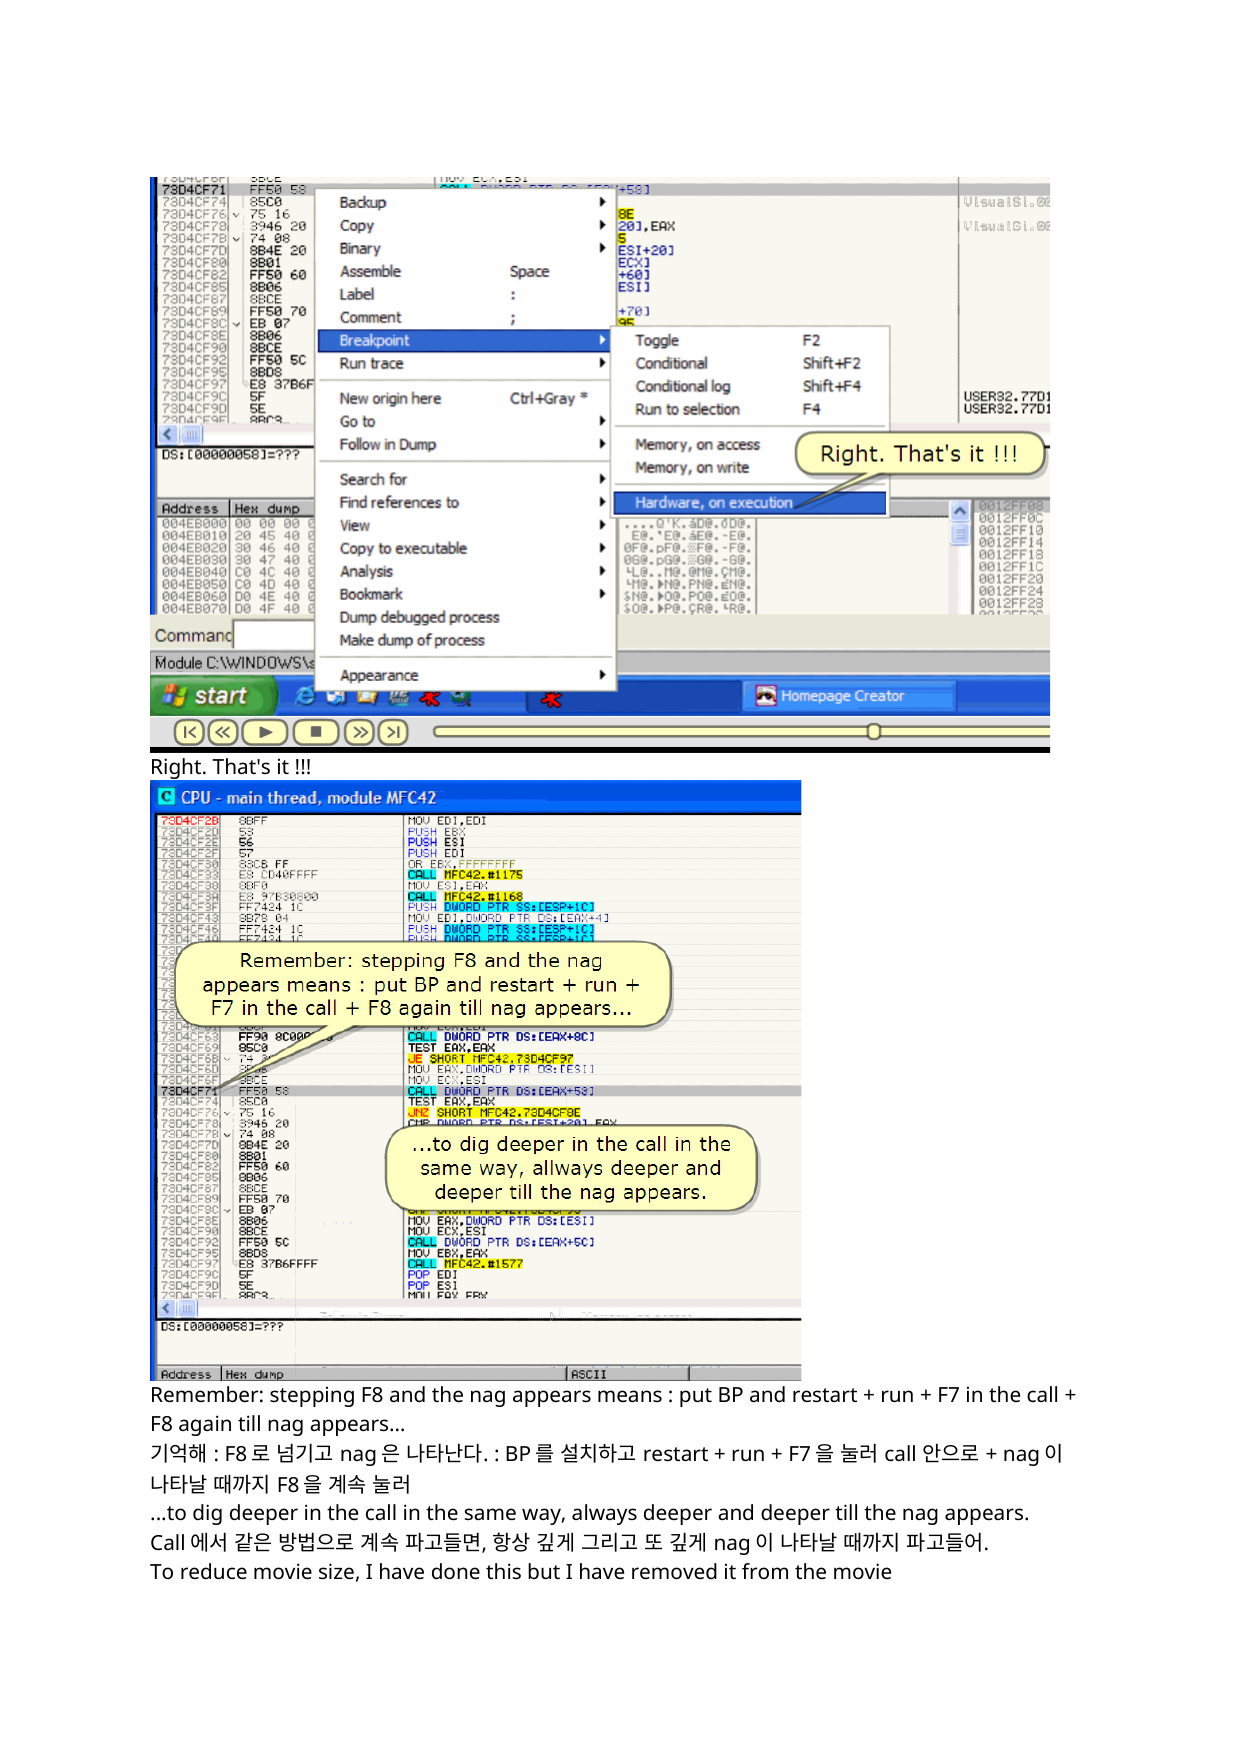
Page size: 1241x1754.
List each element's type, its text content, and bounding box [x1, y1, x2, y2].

text 기억해 : F8로 넘기고 nag은 나타난다. : BP를 설치하고 restart + run + F7을 눌러 call 안으로 + nag이 나타날 때까지 F8을 계속 눌러 [150, 1437, 1090, 1498]
text Right. That's it !!! [150, 752, 1090, 781]
picture [150, 177, 1050, 753]
picture [150, 780, 802, 1381]
text ...to dig deeper in the call in the same way, always deeper and deeper till the nag appears. [150, 1498, 1090, 1527]
text Call에서 같은 방법으로 계속 파고들면, 항상 깊게 그리고 또 깊게 nag이 나타날 때까지 파고들어. [150, 1527, 1090, 1557]
text To reduce movie size, I have done this but I have removed it from the movie [150, 1557, 1090, 1585]
text Remember: stepping F8 and the nag appears means : put BP and restart + run + F7 in the call + F8 again till nag appears… [150, 1381, 1090, 1437]
